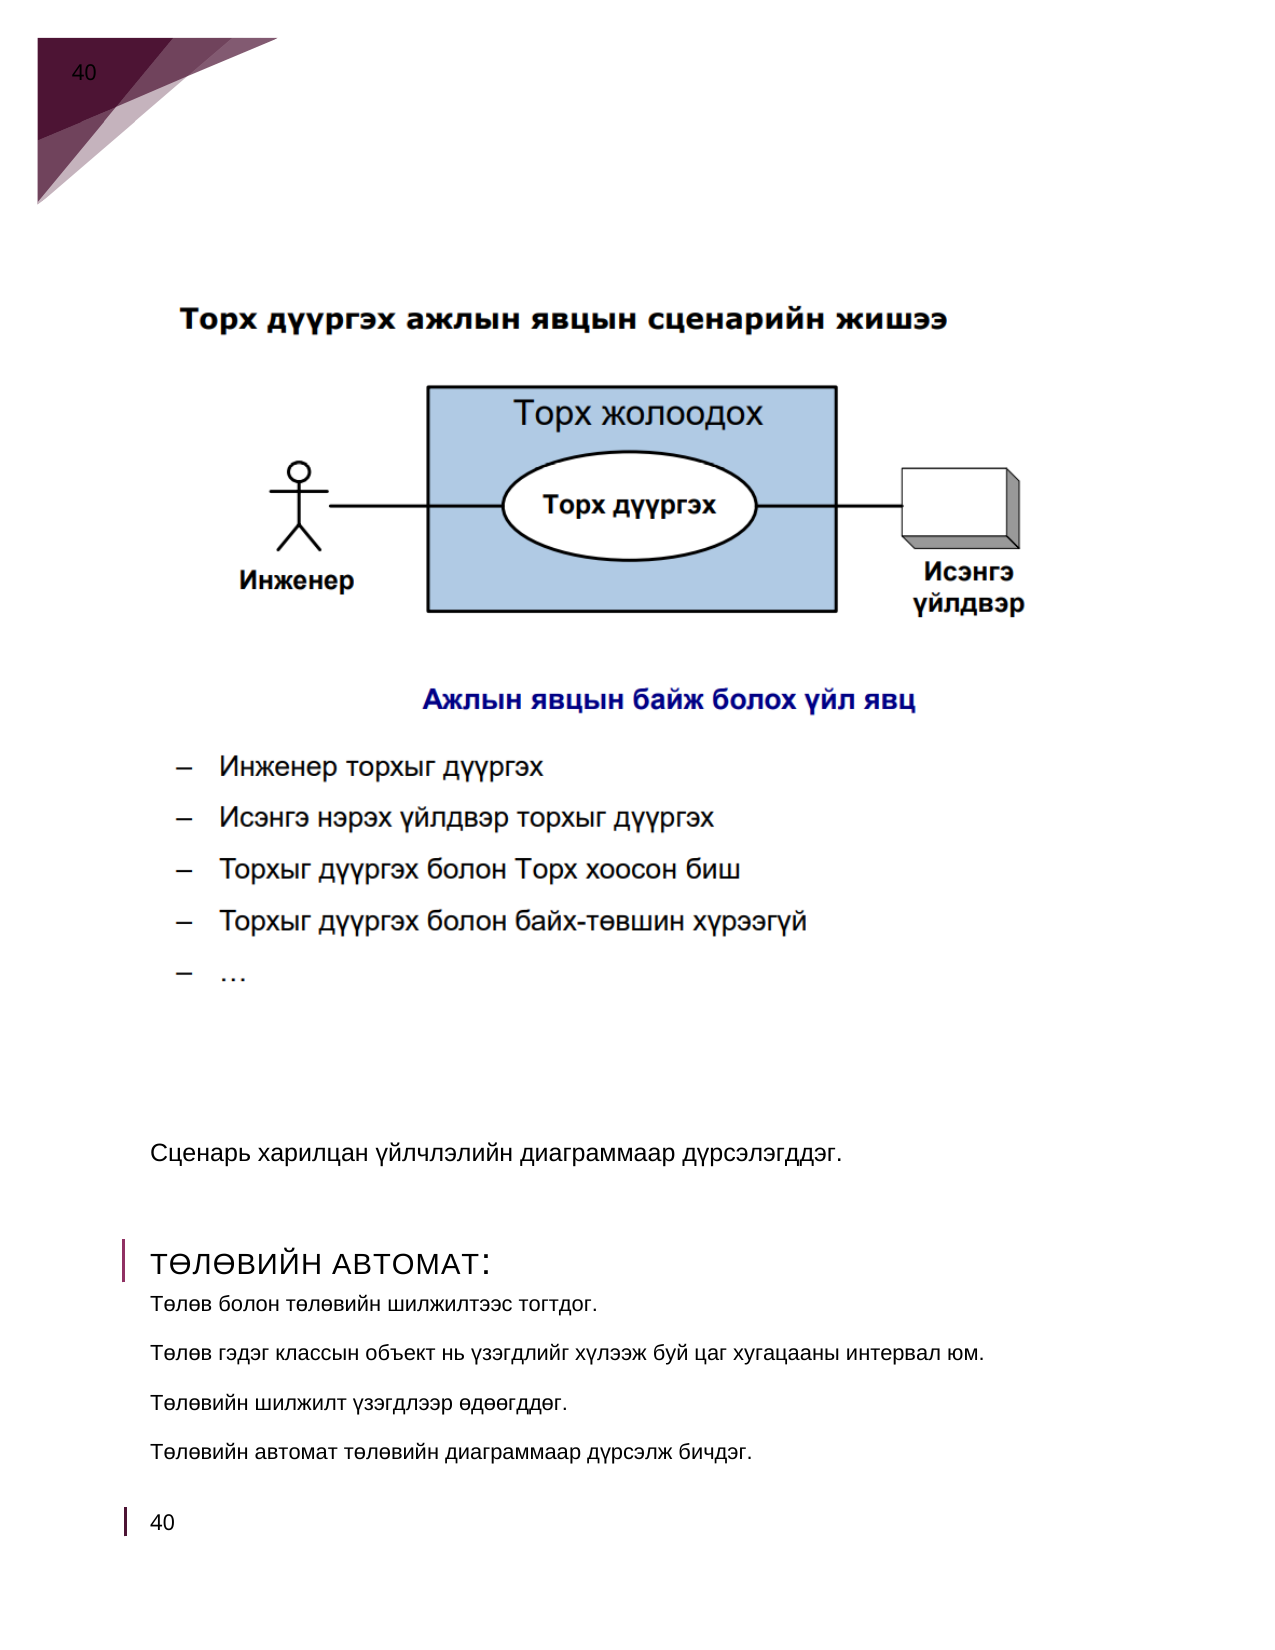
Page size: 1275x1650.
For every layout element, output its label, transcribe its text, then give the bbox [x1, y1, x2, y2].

text Сценарь харилцан үйлчлэлийн диаграммаар дүрсэлэгддэг. [150, 1138, 1125, 1166]
text Төлөвийн автомат төлөвийн диаграммаар дүрсэлж бичдэг. [150, 1439, 1125, 1464]
subtitle Төлөвийн автомат: [125, 1239, 1125, 1282]
text Төлөв гэдэг классын объект нь үзэгдлийг хүлээж буй цаг хугацааны интервал юм. [150, 1340, 1125, 1365]
picture [37, 37, 279, 206]
picture [150, 292, 1125, 1005]
text Төлөв болон төлөвийн шилжилтээс тогтдог. [150, 1291, 1125, 1316]
text Төлөвийн шилжилт үзэгдлээр өдөөгддөг. [150, 1389, 1125, 1415]
